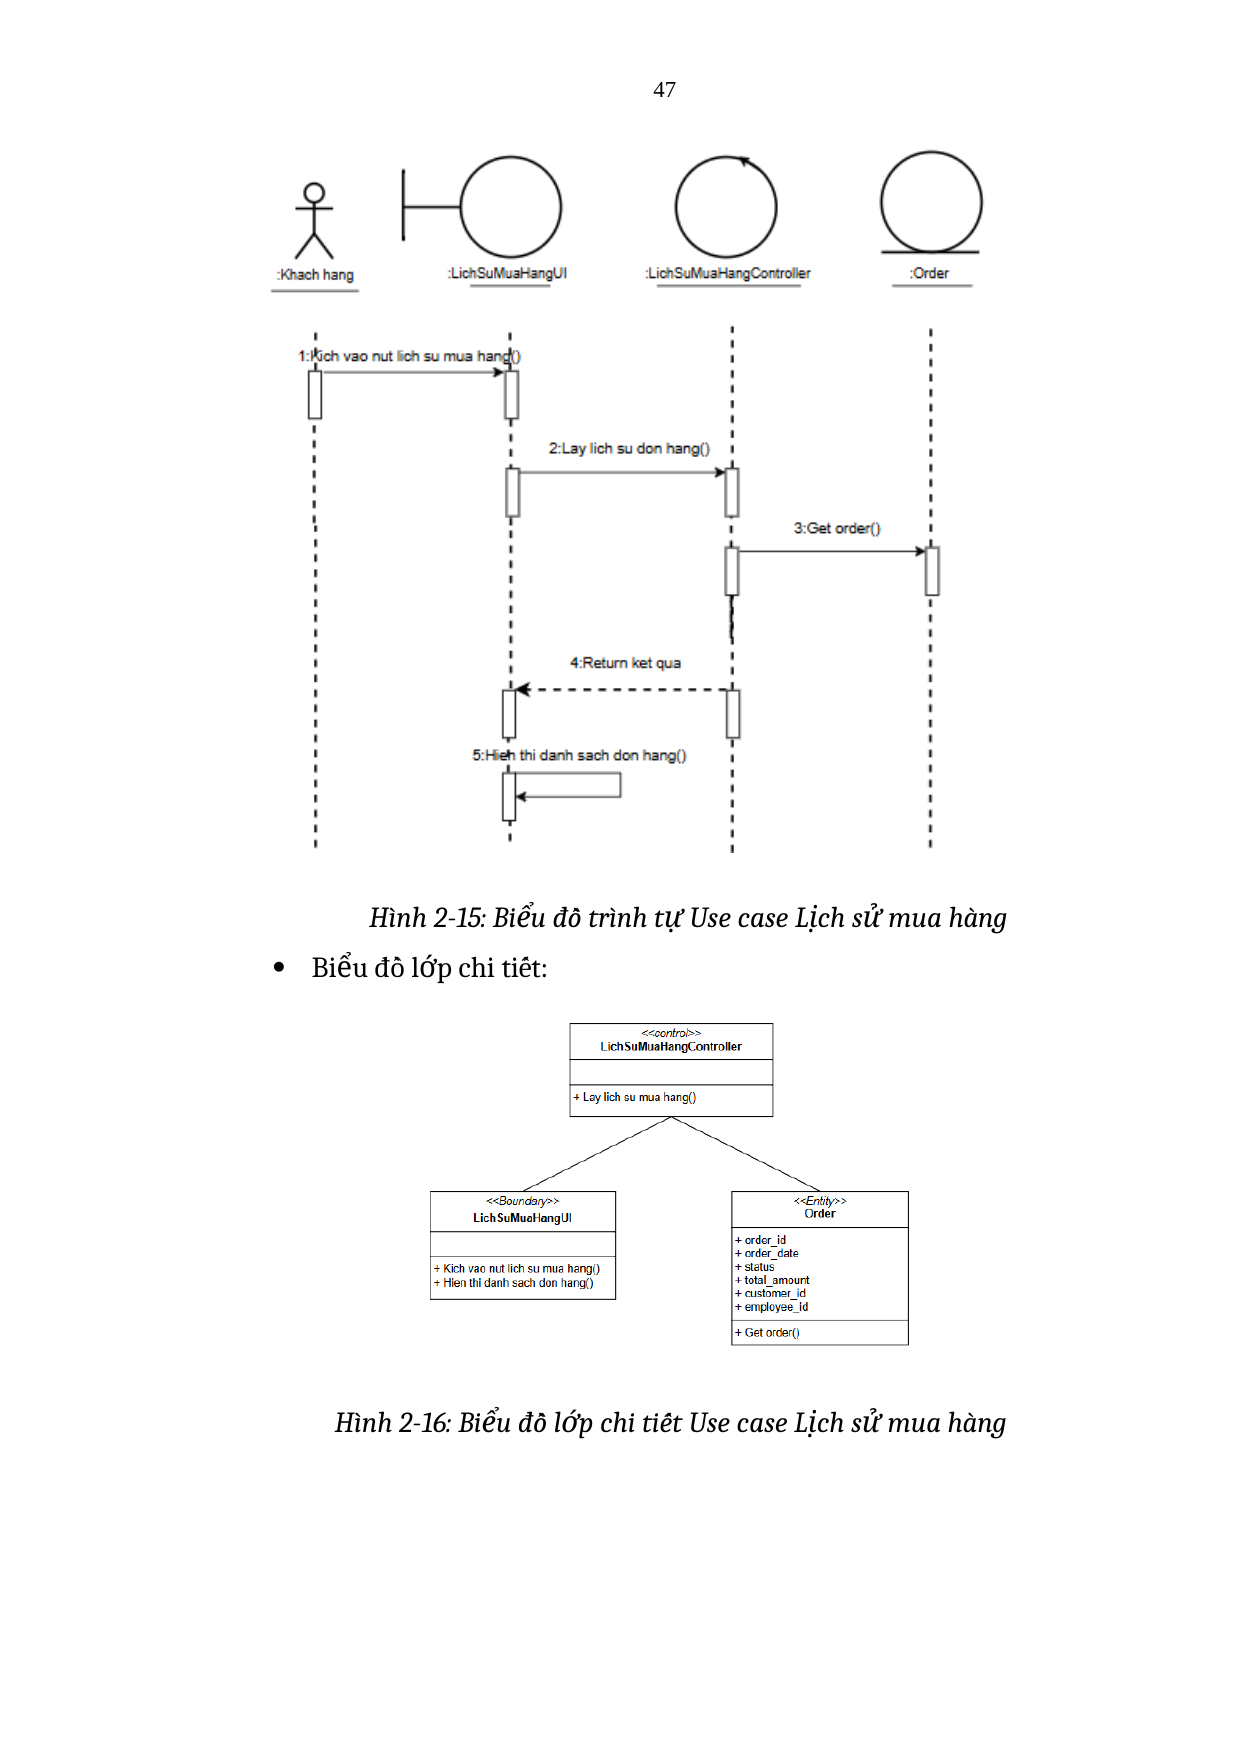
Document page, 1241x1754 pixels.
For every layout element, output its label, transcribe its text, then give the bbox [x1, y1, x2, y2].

list Biểu đồ lớp chi tiết: [274, 951, 1122, 985]
picture [266, 147, 1069, 853]
text Hình 2-16: Biểu đồ lớp chi tiết Use case Lịch sử mua hàng [222, 1406, 1122, 1440]
picture [391, 1019, 938, 1360]
text Hình 2-15: Biểu đồ trình tự Use case Lịch sử mua hàng [369, 901, 1122, 934]
